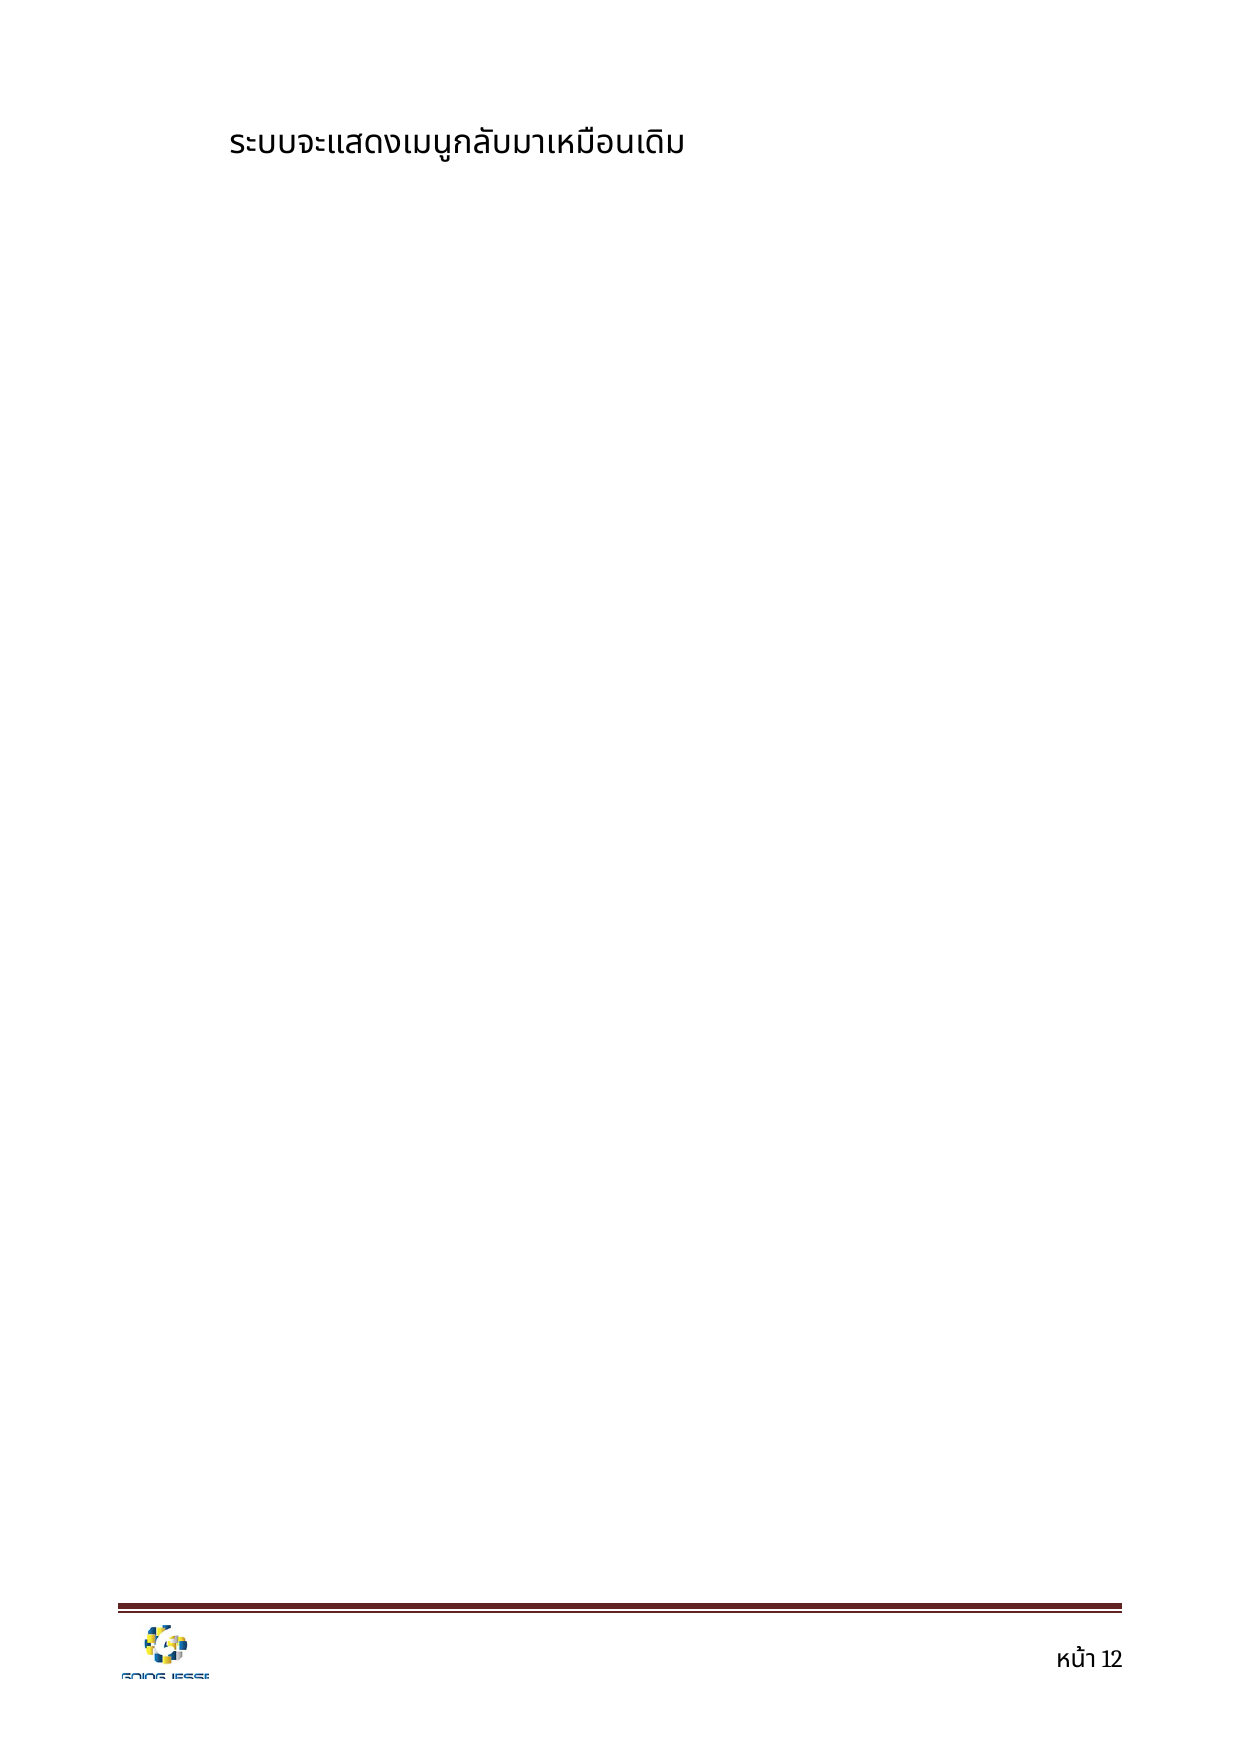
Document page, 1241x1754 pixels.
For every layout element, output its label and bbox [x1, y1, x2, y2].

list [192, 118, 1122, 168]
